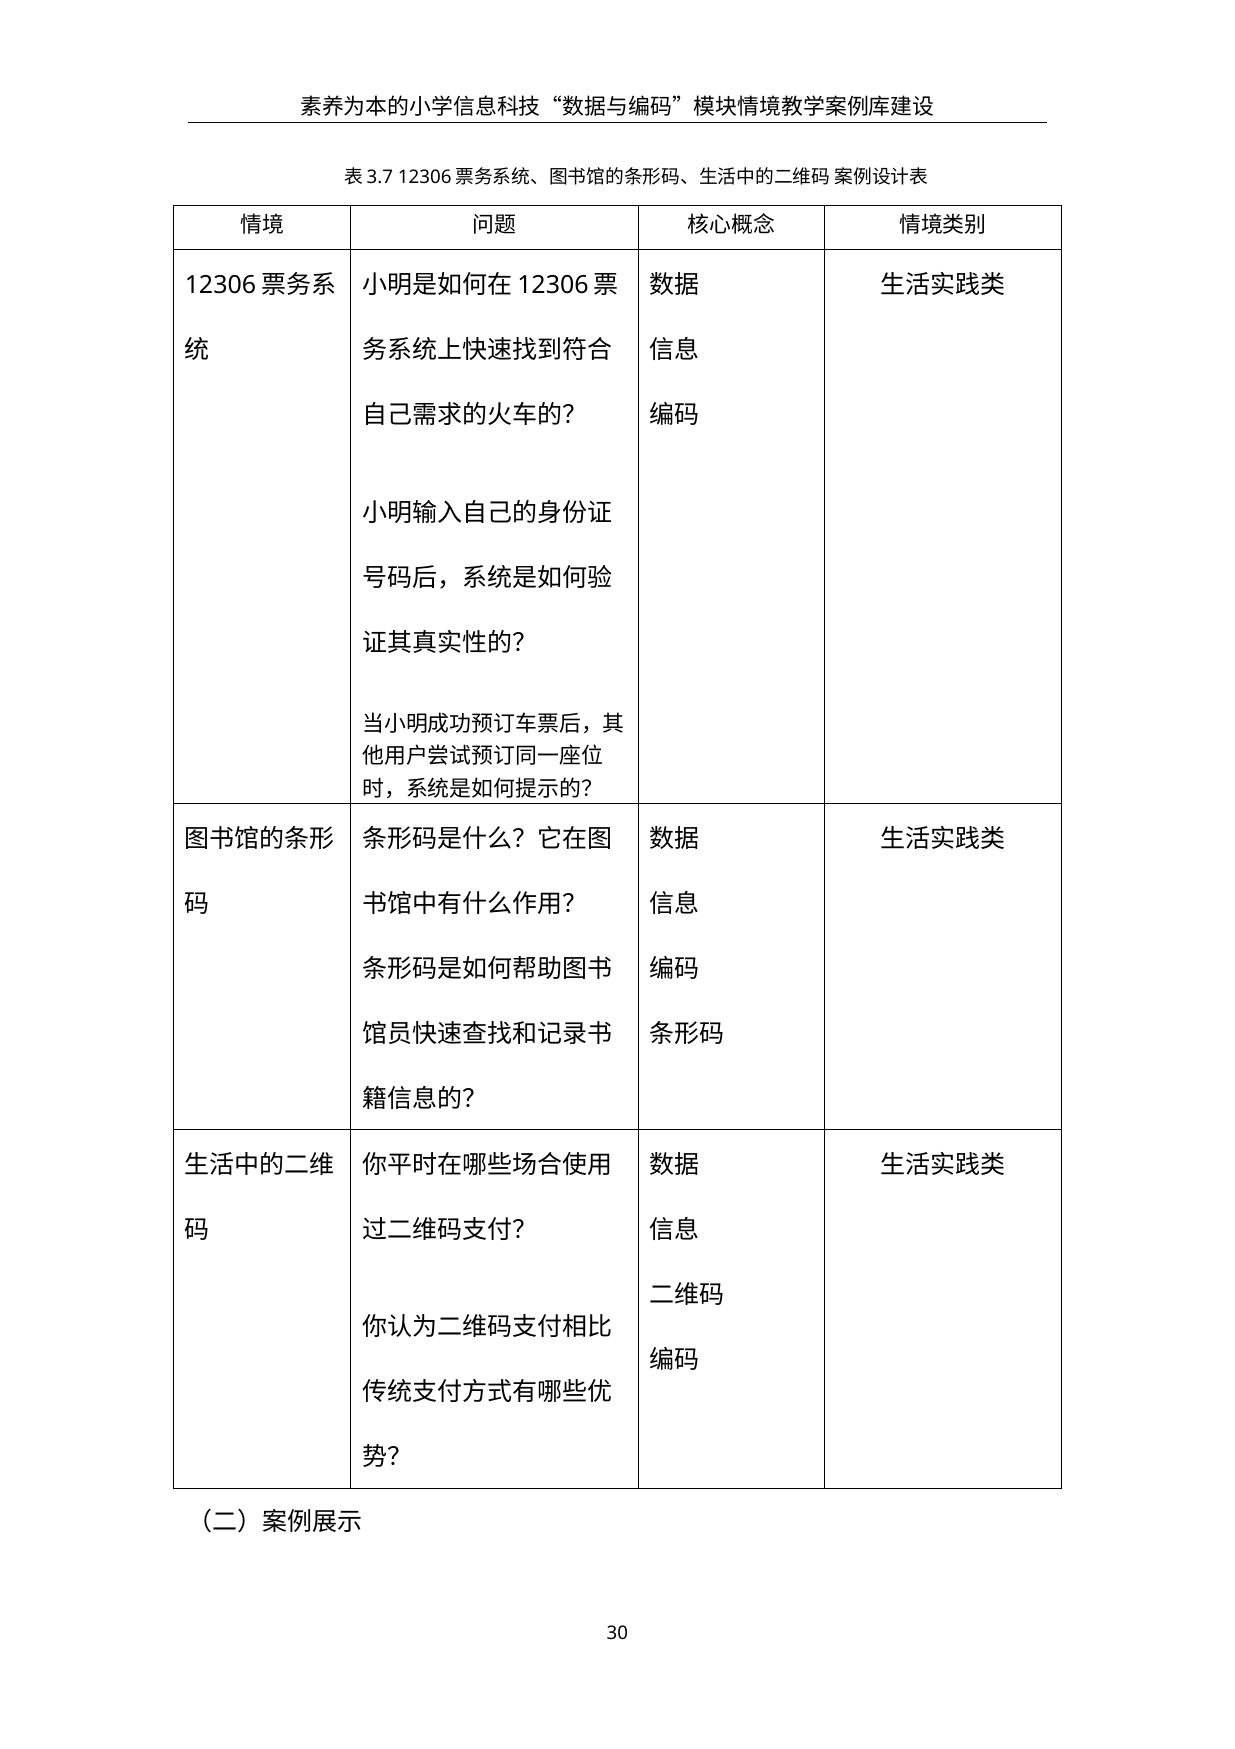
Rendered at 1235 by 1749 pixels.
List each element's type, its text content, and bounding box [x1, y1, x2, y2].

table_header 核心概念 [639, 206, 824, 249]
table_cell 生活实践类 [825, 1130, 1061, 1487]
table_header 情境类别 [825, 206, 1061, 249]
table_cell 生活实践类 [825, 250, 1061, 803]
text （二）案例展示 [187, 1489, 1047, 1553]
table_cell 生活实践类 [825, 804, 1061, 1129]
table_header 情境 [174, 206, 350, 249]
table_cell 数据 信息 二维码 编码 [639, 1130, 824, 1487]
table_cell 你平时在哪些场合使用过二维码支付？ 你认为二维码支付相比传统支付方式有哪些优势？ [351, 1130, 638, 1487]
table_cell 条形码是什么？它在图书馆中有什么作用？ 条形码是如何帮助图书馆员快速查找和记录书籍信息的？ [351, 804, 638, 1129]
table_cell 图书馆的条形码 [174, 804, 350, 1129]
table_cell 小明是如何在12306票务系统上快速找到符合自己需求的火车的？ 小明输入自己的身份证号码后，系统是如何验证其真实性的？ 当小明成功预订车票后，其他用户尝试预订同一座位时，系统是如何提示的？ [351, 250, 638, 803]
table_cell 12306票务系统 [174, 250, 350, 803]
table_cell 生活中的二维码 [174, 1130, 350, 1487]
text 表3.7 12306票务系统、图书馆的条形码、生活中的二维码 案例设计表 [187, 159, 1047, 192]
table_cell 数据 信息 编码 [639, 250, 824, 803]
table_header 问题 [351, 206, 638, 249]
table_cell 数据 信息 编码 条形码 [639, 804, 824, 1129]
